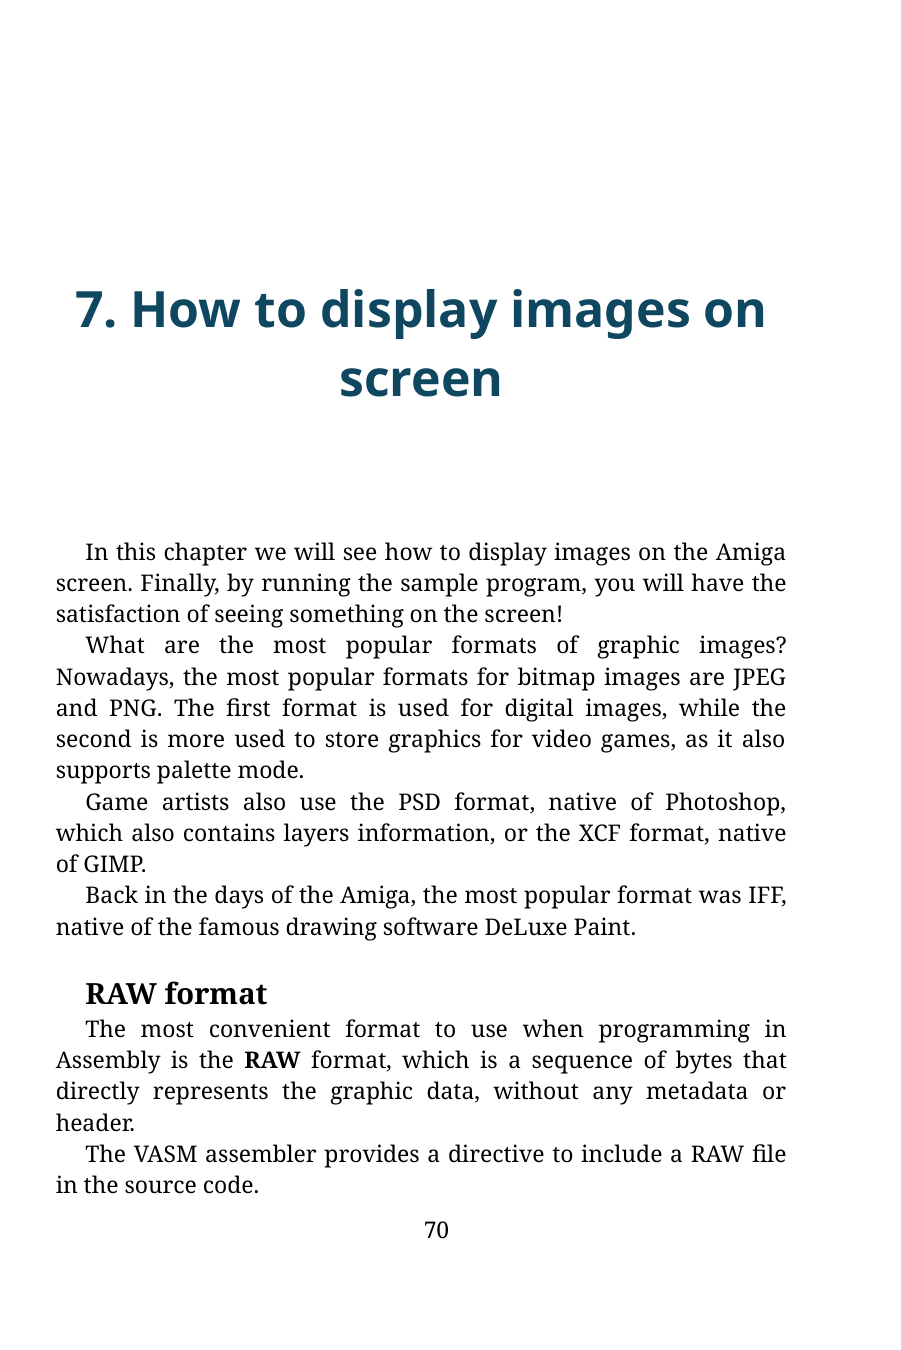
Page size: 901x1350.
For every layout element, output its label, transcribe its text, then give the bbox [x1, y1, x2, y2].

subtitle 7. How to display images on screen [56, 274, 787, 411]
text Back in the days of the Amiga, the most popular format was IFF, native of the famous drawing software DeLuxe Paint. [56, 879, 787, 942]
text What are the most popular formats of graphic images? Nowadays, the most popular formats for bitmap images are JPEG and PNG. The first format is used for digital images, while the second is more used to store graphics for video games, as it also supports palette mode. [56, 629, 787, 786]
text In this chapter we will see how to display images on the Amiga screen. Finally, by running the sample program, you will have the satisfaction of seeing something on the screen! [56, 536, 787, 629]
text The VASM assembler provides a directive to include a RAW file in the source code. [56, 1138, 787, 1200]
text Game artists also use the PSD format, native of Photoshop, which also contains layers information, or the XCF format, native of GIMP. [56, 786, 787, 879]
text The most convenient format to use when programming in Assembly is the RAW format, which is a sequence of bytes that directly represents the graphic data, without any metadata or header. [56, 1013, 787, 1138]
subtitle RAW format [56, 973, 787, 1013]
